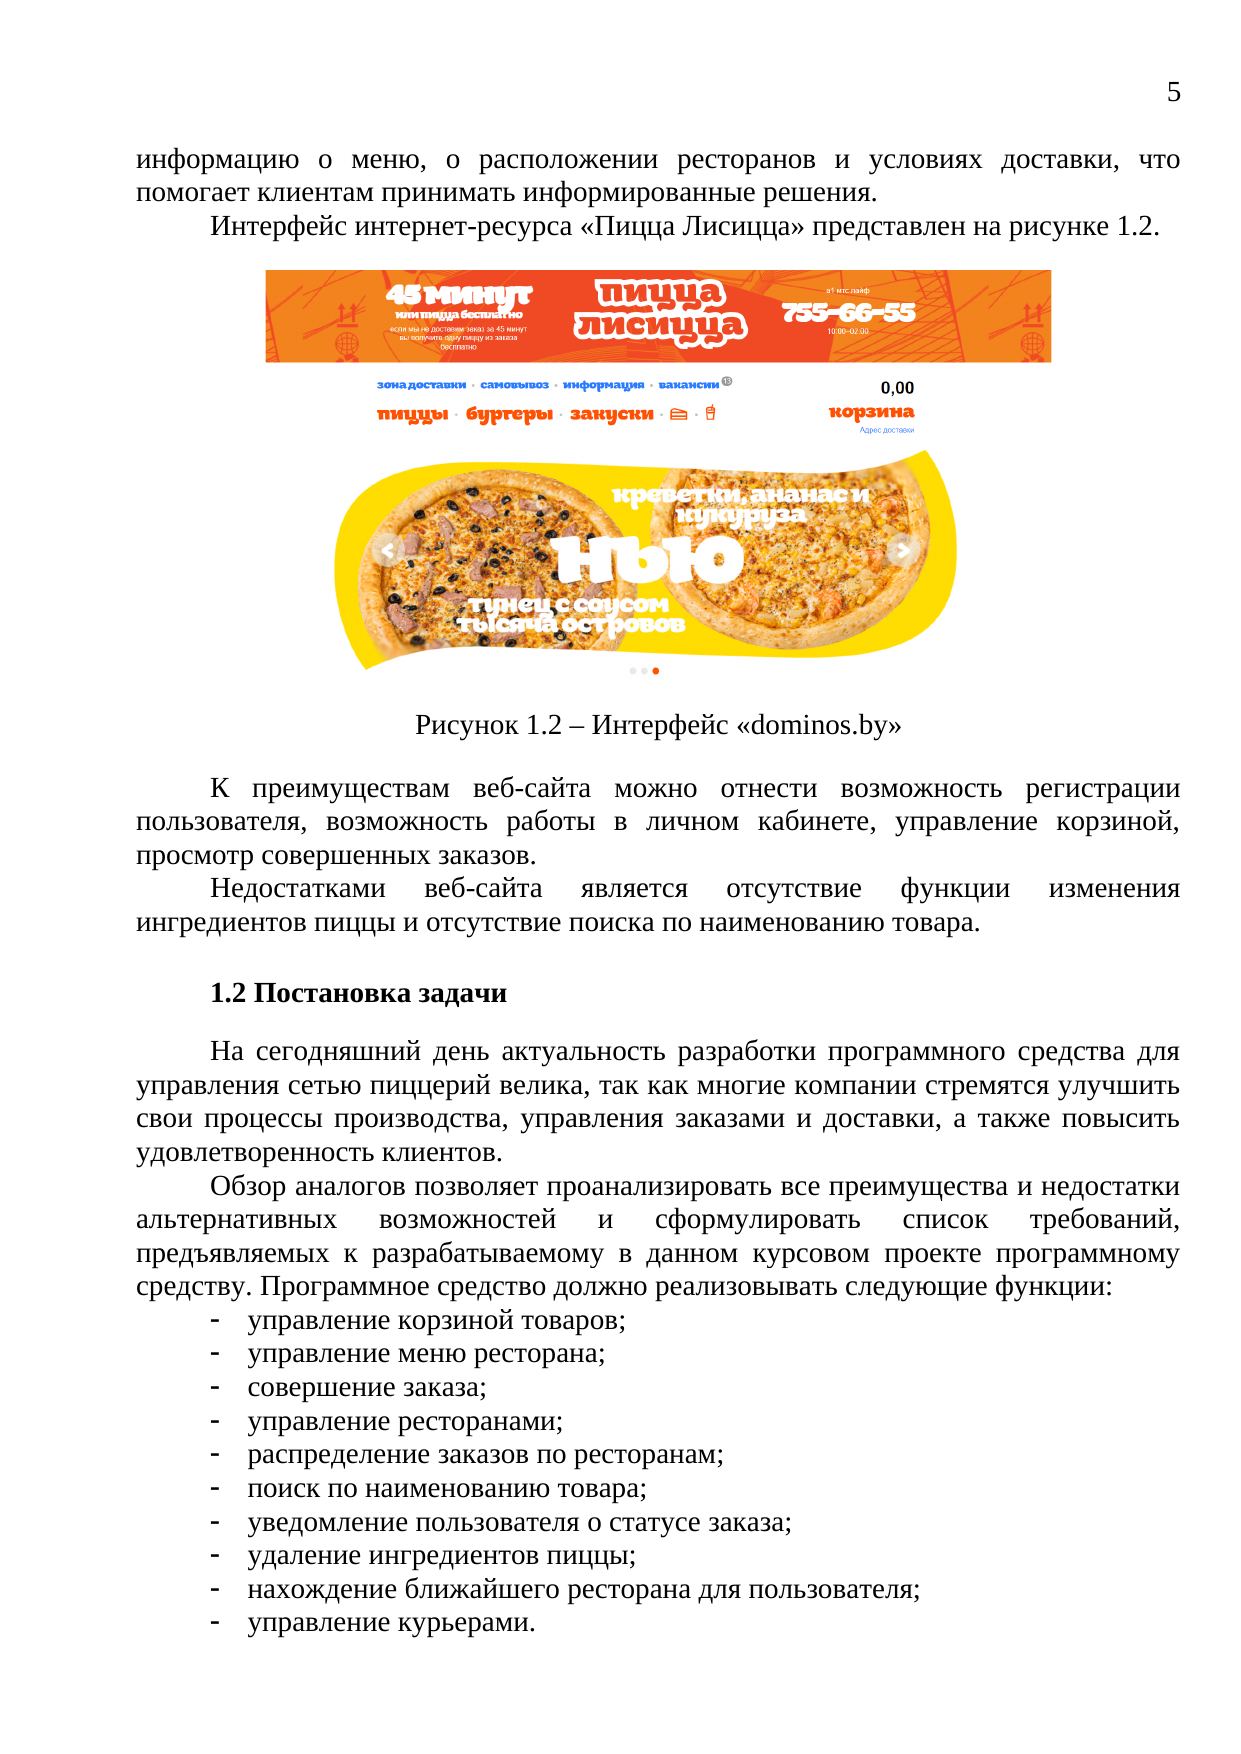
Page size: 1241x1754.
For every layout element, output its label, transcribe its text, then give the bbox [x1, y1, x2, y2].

text Недостатками веб-сайта является отсутствие функции изменения ингредиентов пиццы и отсутствие поиска по наименованию товара. [136, 870, 1181, 937]
list Постановка задачи [210, 975, 1181, 1008]
list поиск по наименованию товара; [210, 1470, 1181, 1504]
list управление меню ресторана; [210, 1335, 1181, 1369]
list нахождение ближайшего ресторана для пользователя; [210, 1571, 1181, 1604]
text К преимуществам веб-сайта можно отнести возможность регистрации пользователя, возможность работы в личном кабинете, управление корзиной, просмотр совершенных заказов. [136, 770, 1181, 870]
list уведомление пользователя о статусе заказа; [210, 1504, 1181, 1537]
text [136, 141, 1181, 208]
text На сегодняшний день актуальность разработки программного средства для управления сетью пиццерий велика, так как многие компании стремятся улучшить свои процессы производства, управления заказами и доставки, а также повысить удовлетворенность клиентов. [136, 1033, 1181, 1168]
text Обзор аналогов позволяет проанализировать все преимущества и недостатки альтернативных возможностей и сформулировать список требований, предъявляемых к разрабатываемому в данном курсовом проекте программному средству. Программное средство должно реализовывать следующие функции: [136, 1168, 1181, 1302]
list управление курьерами. [210, 1604, 1181, 1638]
list управление ресторанами; [210, 1403, 1181, 1436]
picture [265, 270, 1052, 682]
text Рисунок 1.2 – Интерфейс «dominos.by» [136, 707, 1181, 741]
list управление корзиной товаров; [210, 1302, 1181, 1335]
list совершение заказа; [210, 1369, 1181, 1403]
list распределение заказов по ресторанам; [210, 1436, 1181, 1470]
text Интерфейс интернет-ресурса «Пицца Лисицца» представлен на рисунке 1.2. [136, 208, 1181, 242]
list удаление ингредиентов пиццы; [210, 1537, 1181, 1571]
